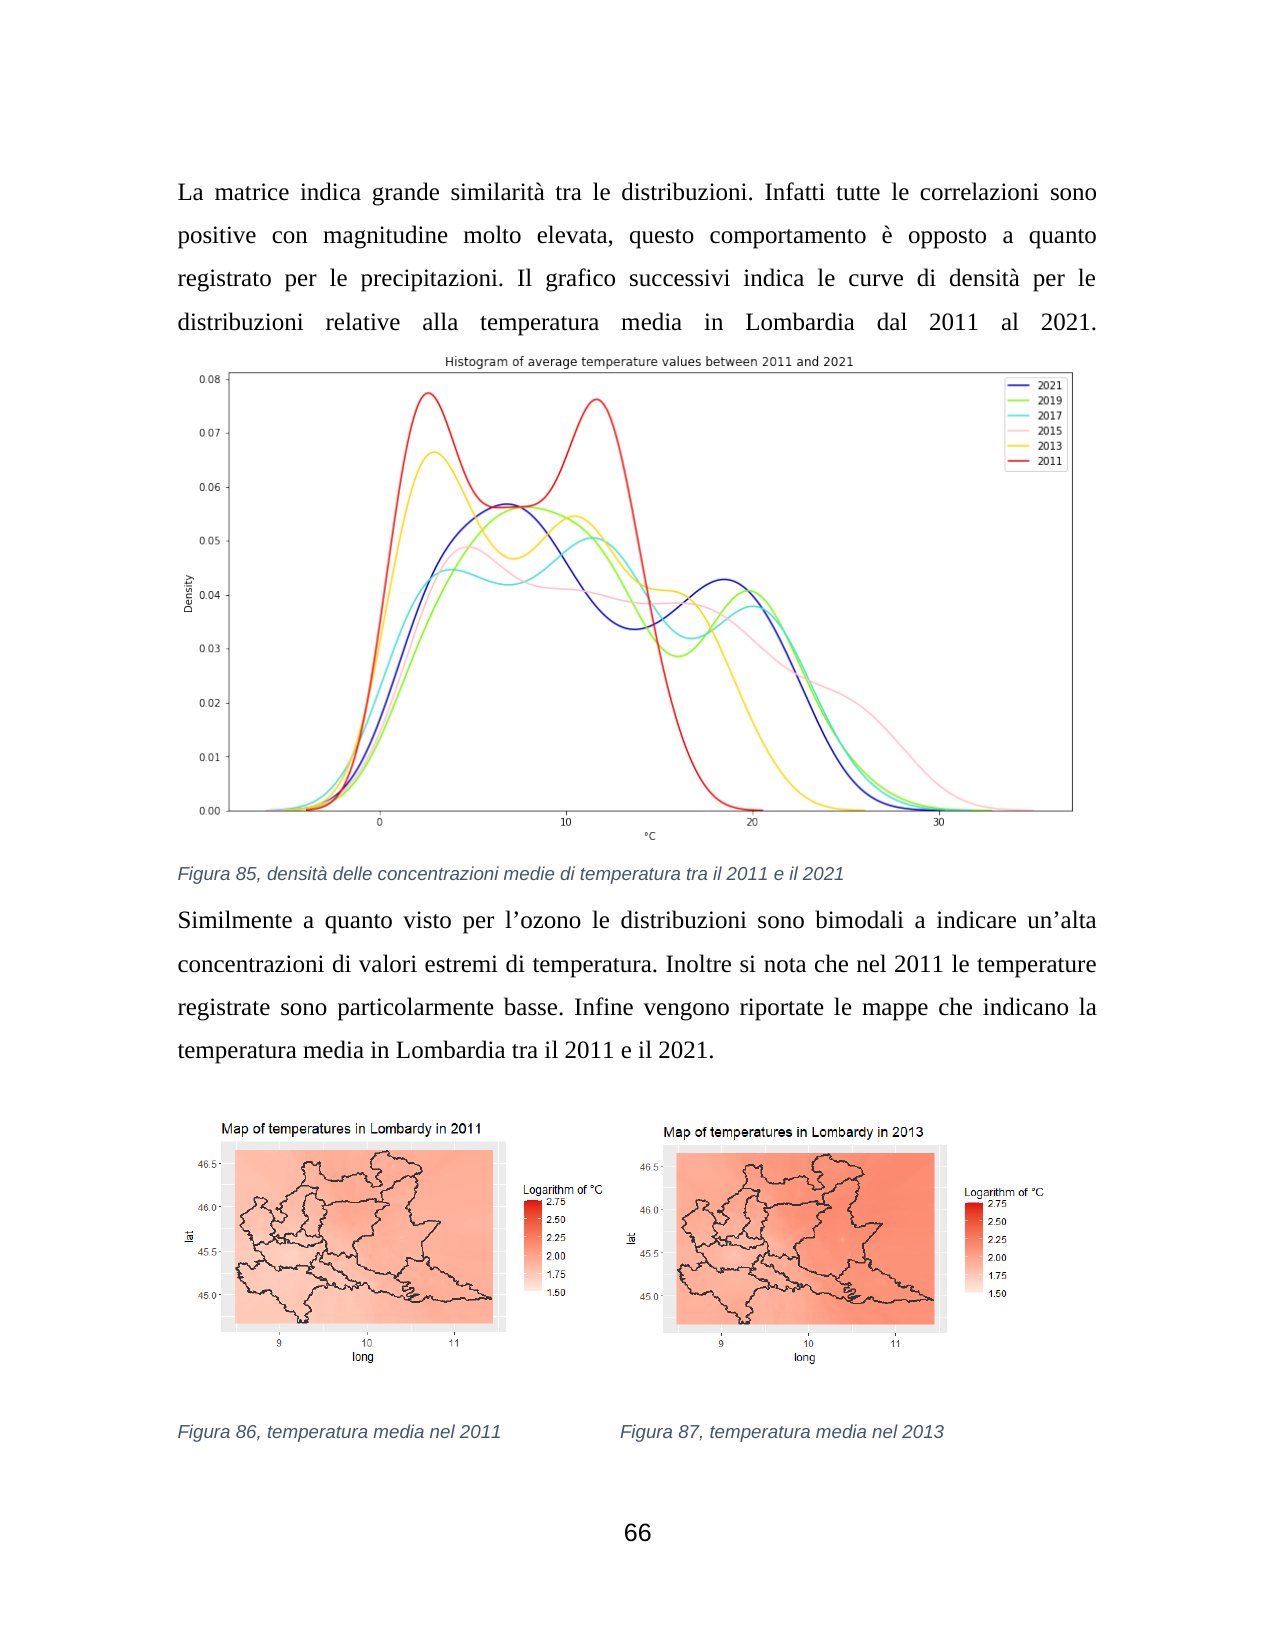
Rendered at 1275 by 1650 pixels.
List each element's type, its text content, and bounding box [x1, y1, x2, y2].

text Figura 86, temperatura media nel 2011 Figura 87, temperatura media nel 2013 [177, 1421, 1098, 1442]
picture [177, 1077, 1060, 1407]
picture [177, 349, 1078, 849]
text Figura 85, densità delle concentrazioni medie di temperatura tra il 2011 e il 2021 [177, 863, 1098, 885]
text Similmente a quanto visto per l’ozono le distribuzioni sono bimodali a indicare un’alta concentrazioni di valori estremi di temperatura. Inoltre si nota che nel 2011 le temperature registrate sono particolarmente basse. Infine vengono riportate le mappe che indicano la temperatura media in Lombardia tra il 2011 e il 2021. [177, 906, 1098, 1064]
